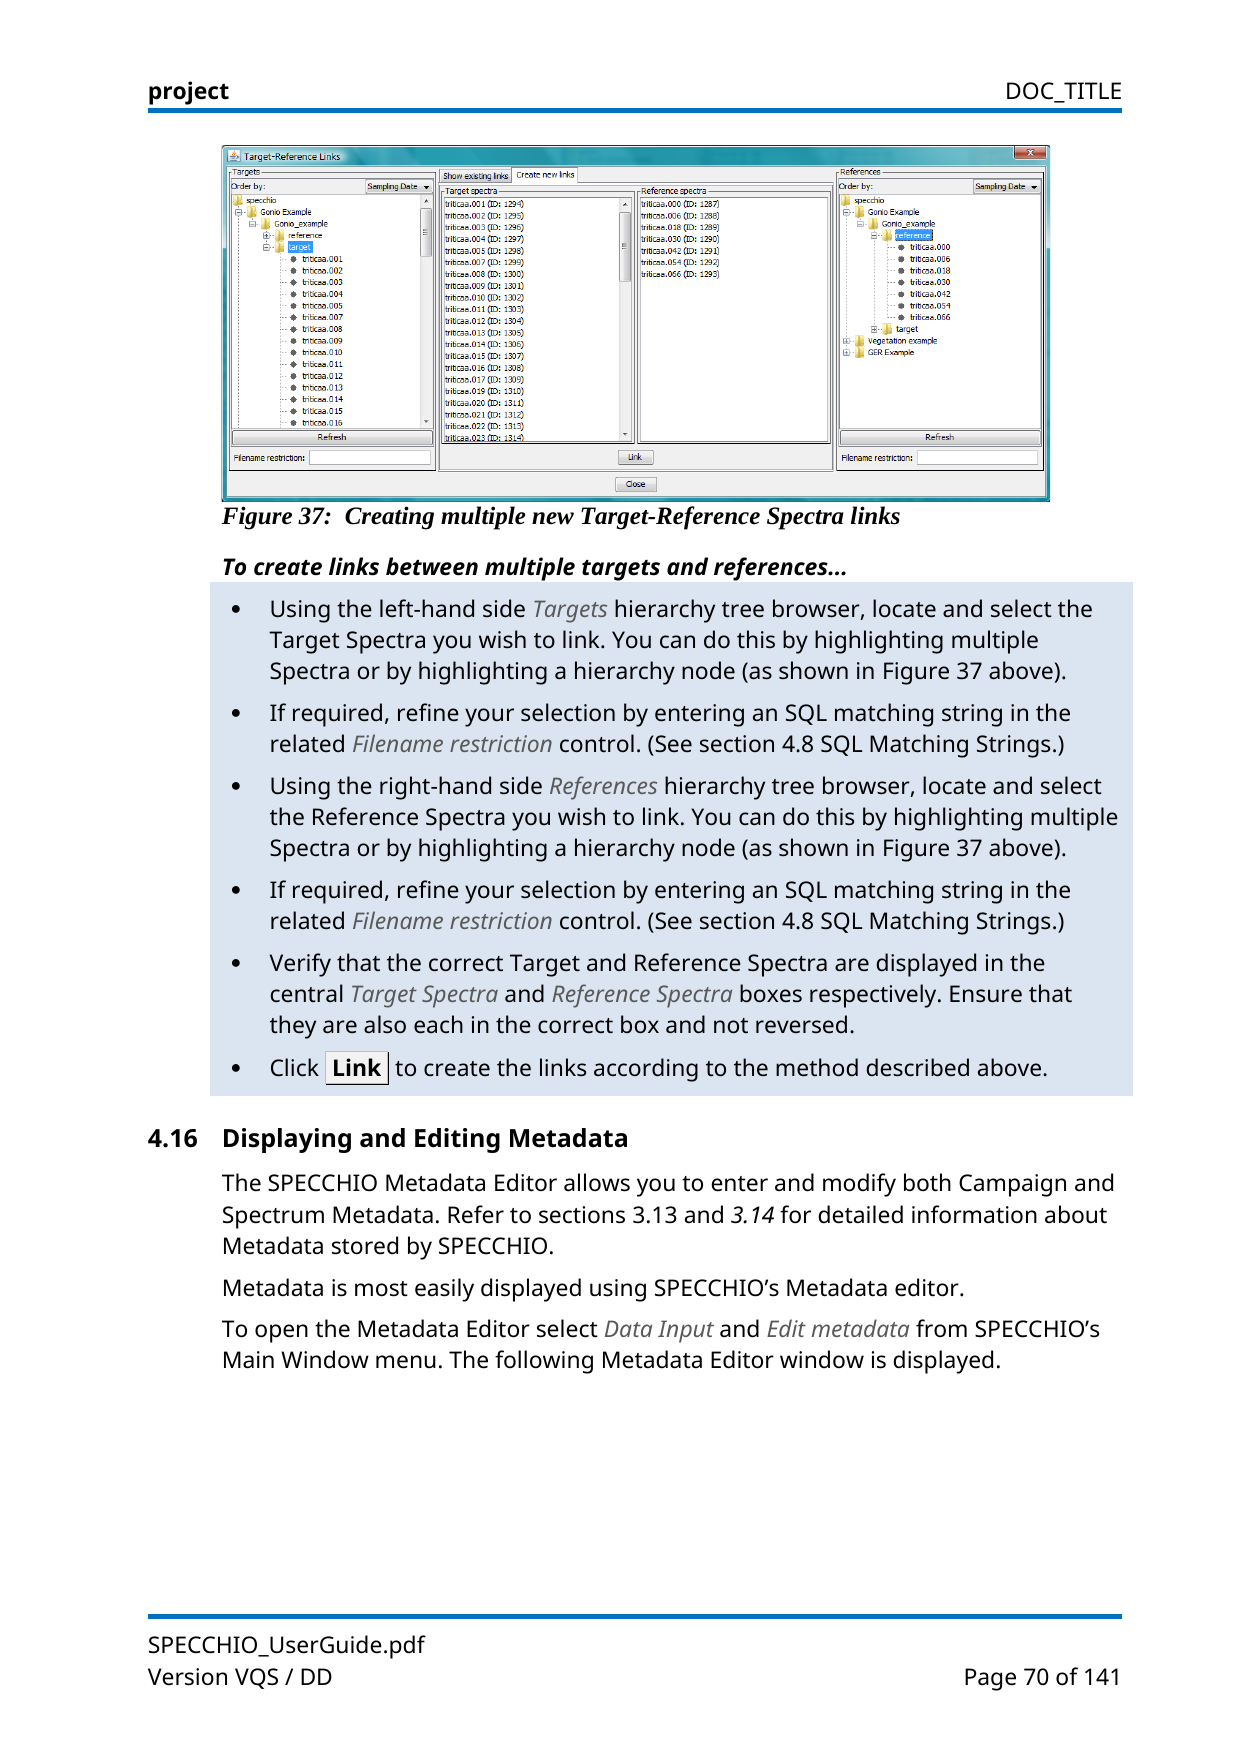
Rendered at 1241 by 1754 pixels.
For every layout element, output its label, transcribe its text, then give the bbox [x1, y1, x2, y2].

picture [221, 145, 1051, 502]
text To open the Metadata Editor select Data Input and Edit metadata from SPECCHIO’s Main Window menu. The following Metadata Editor window is displayed. [222, 1313, 1122, 1376]
table_header Using the left-hand side Targets hierarchy tree browser, locate and select the Target Spectra you wish to link. You can do this by highlighting multiple Spectra or by highlighting a hierarchy node (as shown in Figure 37 above). If required, refine your selection by entering an SQL matching string in the related Filename restriction control. (See section 4.8 SQL Matching Strings.) Using the right-hand side References hierarchy tree browser, locate and select the Reference Spectra you wish to link. You can do this by highlighting multiple Spectra or by highlighting a hierarchy node (as shown in Figure 37 above). If required, refine your selection by entering an SQL matching string in the related Filename restriction control. (See section 4.8 SQL Matching Strings.) Verify that the correct Target and Reference Spectra are displayed in the central Target Spectra and Reference Spectra boxes respectively. Ensure that they are also each in the correct box and not reversed. Click Link to create the links according to the method described above. [210, 582, 1133, 1096]
text Figure 37: Creating multiple new Target-Reference Spectra links [222, 501, 1122, 530]
text The SPECCHIO Metadata Editor allows you to enter and modify both Campaign and Spectrum Metadata. Refer to sections 3.13 and 3.14 for detailed information about Metadata stored by SPECCHIO. [222, 1167, 1122, 1261]
text Metadata is most easily displayed using SPECCHIO’s Metadata editor. [222, 1272, 1122, 1303]
subtitle To create links between multiple targets and references... [222, 551, 1122, 582]
subtitle Displaying and Editing Metadata [148, 1121, 1122, 1155]
